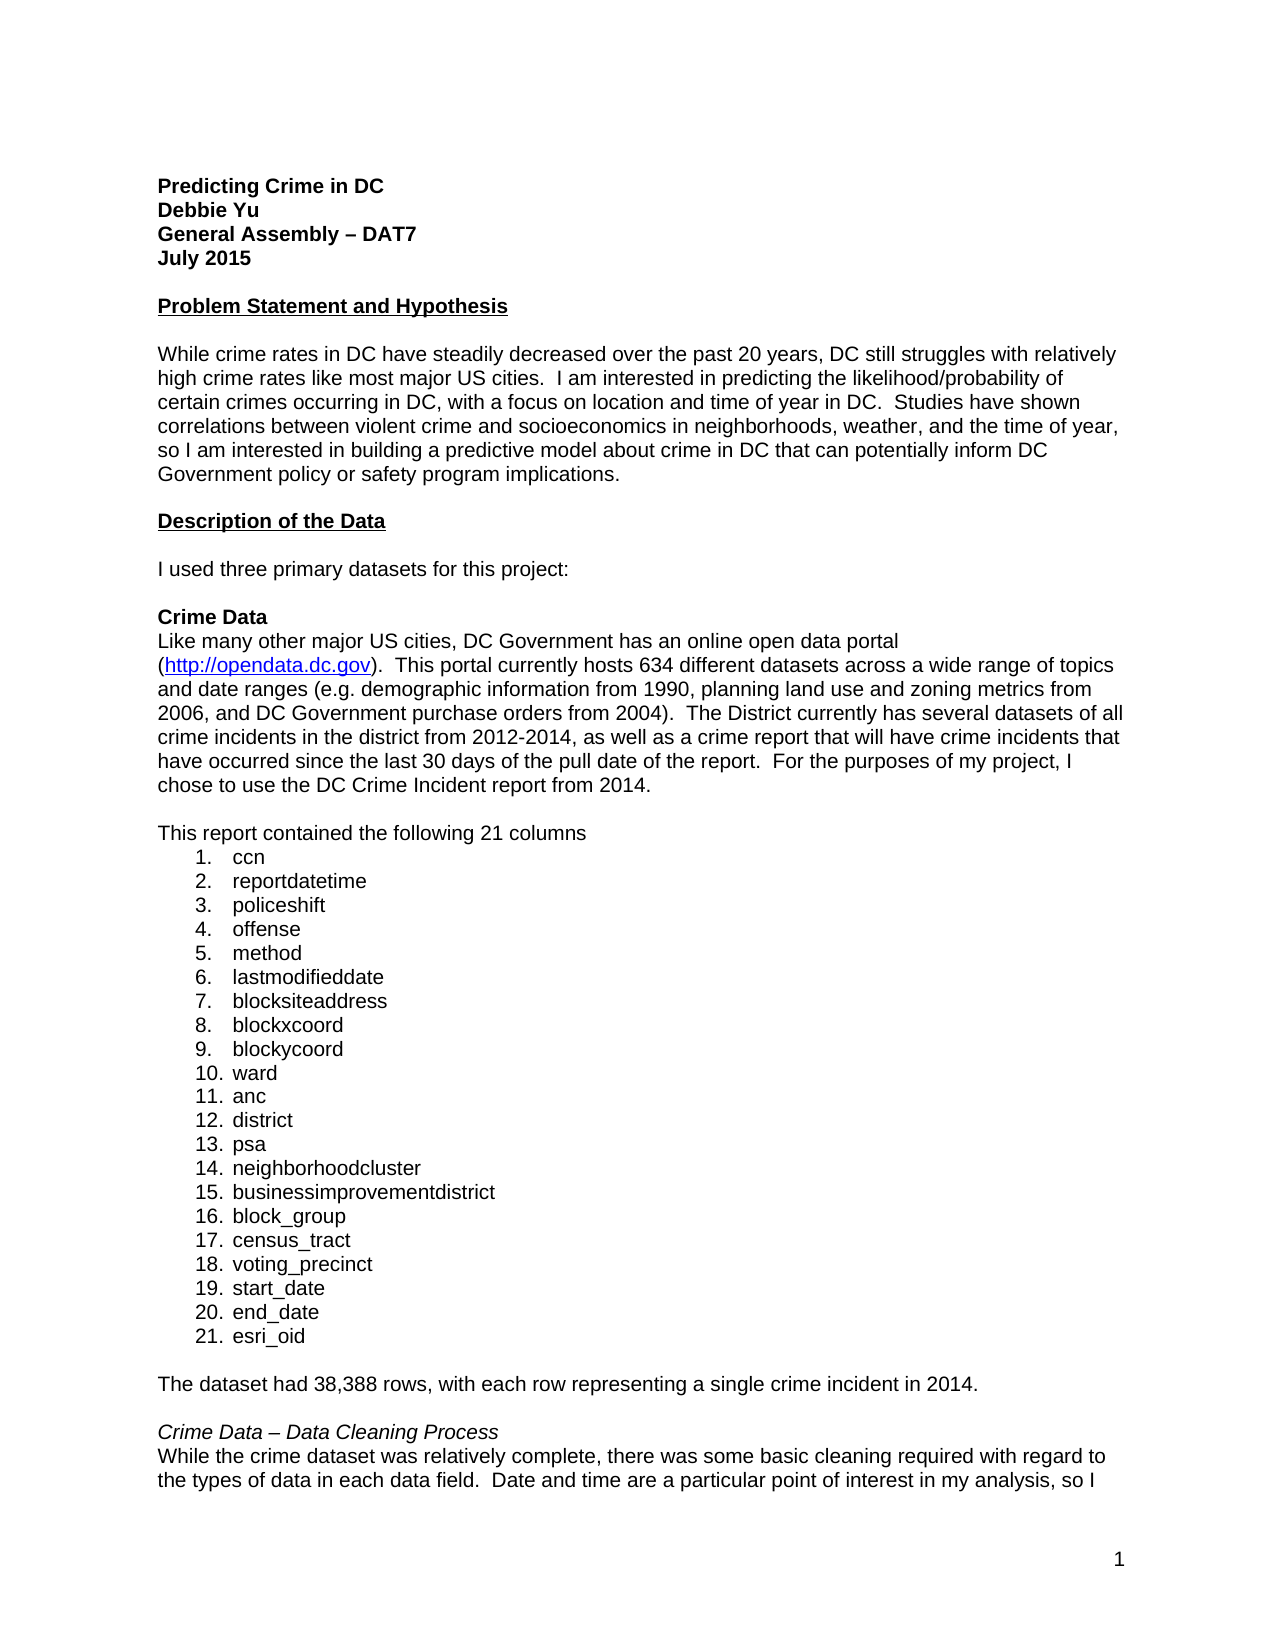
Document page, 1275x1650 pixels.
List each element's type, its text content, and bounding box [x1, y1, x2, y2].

text I used three primary datasets for this project: [157, 557, 1125, 581]
list block_group [195, 1204, 1125, 1228]
text General Assembly – DAT7 [157, 222, 1125, 246]
list offense [195, 917, 1125, 941]
list blockycoord [195, 1036, 1125, 1060]
list psa [195, 1132, 1125, 1156]
list lastmodifieddate [195, 964, 1125, 988]
text Like many other major US cities, DC Government has an online open data portal (http://opendata.dc.gov). This portal currently hosts 634 different datasets across a wide range of topics and date ranges (e.g. demographic information from 1990, planning land use and zoning metrics from 2006, and DC Government purchase orders from 2004). The District currently has several datasets of all crime incidents in the district from 2012-2014, as well as a crime report that will have crime incidents that have occurred since the last 30 days of the pull date of the report. For the purposes of my project, I chose to use the DC Crime Incident report from 2014. [157, 629, 1125, 797]
list esri_oid [195, 1324, 1125, 1348]
list ccn [195, 845, 1125, 869]
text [157, 1444, 1125, 1492]
text Crime Data – Data Cleaning Process [157, 1420, 1125, 1444]
list neighborhoodcluster [195, 1156, 1125, 1180]
text Problem Statement and Hypothesis [157, 294, 1125, 318]
list businessimprovementdistrict [195, 1180, 1125, 1204]
text The dataset had 38,388 rows, with each row representing a single crime incident in 2014. [157, 1372, 1125, 1396]
list blockxcoord [195, 1012, 1125, 1036]
text This report contained the following 21 columns [157, 821, 1125, 845]
list method [195, 941, 1125, 964]
list reportdatetime [195, 869, 1125, 893]
list ward [195, 1060, 1125, 1084]
list policeshift [195, 893, 1125, 917]
list anc [195, 1084, 1125, 1108]
text July 2015 [157, 246, 1125, 270]
list district [195, 1108, 1125, 1132]
list end_date [195, 1300, 1125, 1324]
text Predicting Crime in DC [157, 174, 1125, 198]
text While crime rates in DC have steadily decreased over the past 20 years, DC still struggles with relatively high crime rates like most major US cities. I am interested in predicting the likelihood/probability of certain crimes occurring in DC, with a focus on location and time of year in DC. Studies have shown correlations between violent crime and socioeconomics in neighborhoods, weather, and the time of year, so I am interested in building a predictive model about crime in DC that can potentially inform DC Government policy or safety program implications. [157, 342, 1125, 485]
list blocksiteaddress [195, 988, 1125, 1012]
text Crime Data [157, 605, 1125, 629]
list voting_precinct [195, 1252, 1125, 1276]
list start_date [195, 1276, 1125, 1300]
list census_tract [195, 1228, 1125, 1252]
text Debbie Yu [157, 198, 1125, 222]
text Description of the Data [157, 509, 1125, 533]
